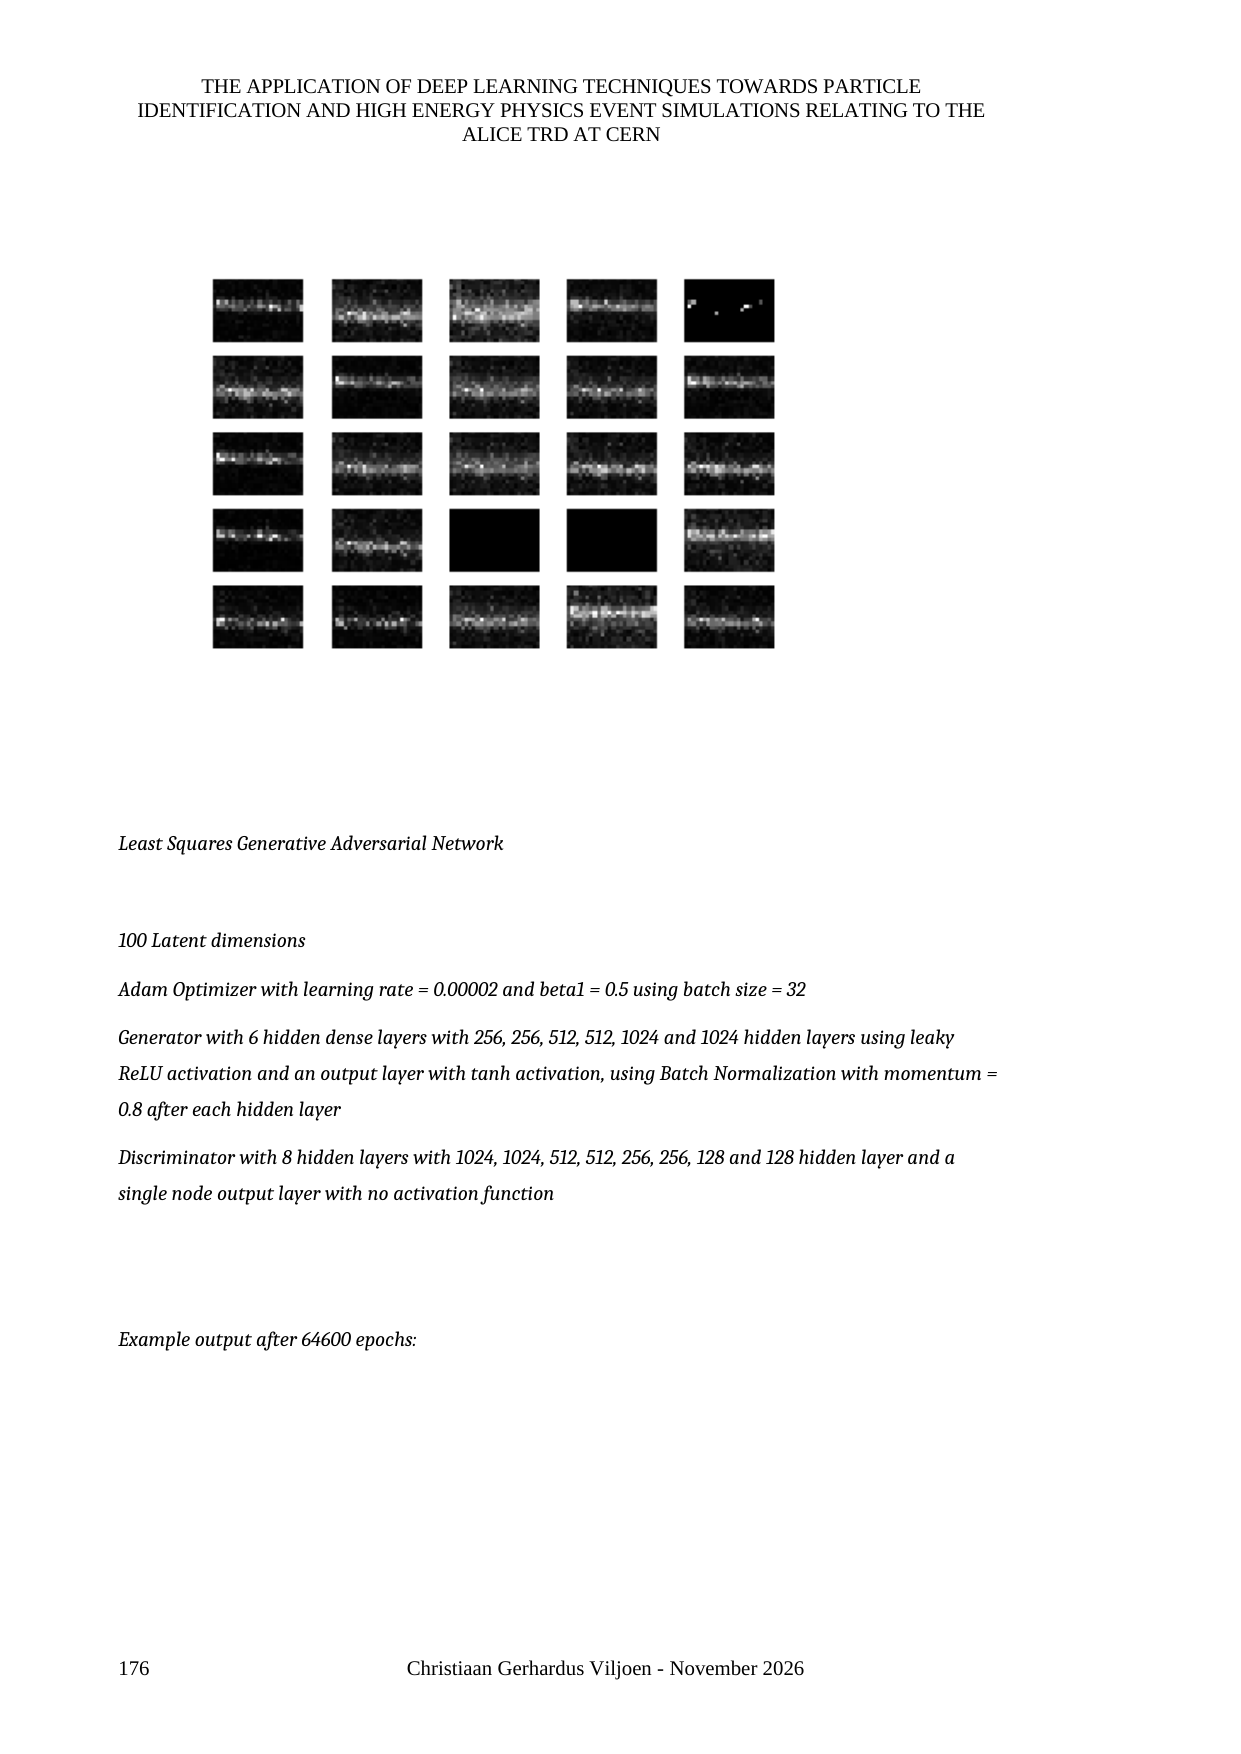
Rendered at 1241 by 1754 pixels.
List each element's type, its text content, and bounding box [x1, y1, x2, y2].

text Example output after 64600 epochs: [118, 1327, 1004, 1351]
text Discriminator with 8 hidden layers with 1024, 1024, 512, 512, 256, 256, 128 and 128 hidden layer and a single node output layer with no activation function [118, 1146, 1004, 1206]
picture [118, 220, 853, 710]
text Generator with 6 hidden dense layers with 256, 256, 512, 512, 1024 and 1024 hidden layers using leaky ReLU activation and an output layer with tanh activation, using Batch Normalization with momentum = 0.8 after each hidden layer [118, 1026, 1004, 1121]
text 100 Latent dimensions [118, 929, 1004, 953]
text Adam Optimizer with learning rate = 0.00002 and beta1 = 0.5 using batch size = 32 [118, 977, 1004, 1001]
text Least Squares Generative Adversarial Network [118, 832, 1004, 856]
